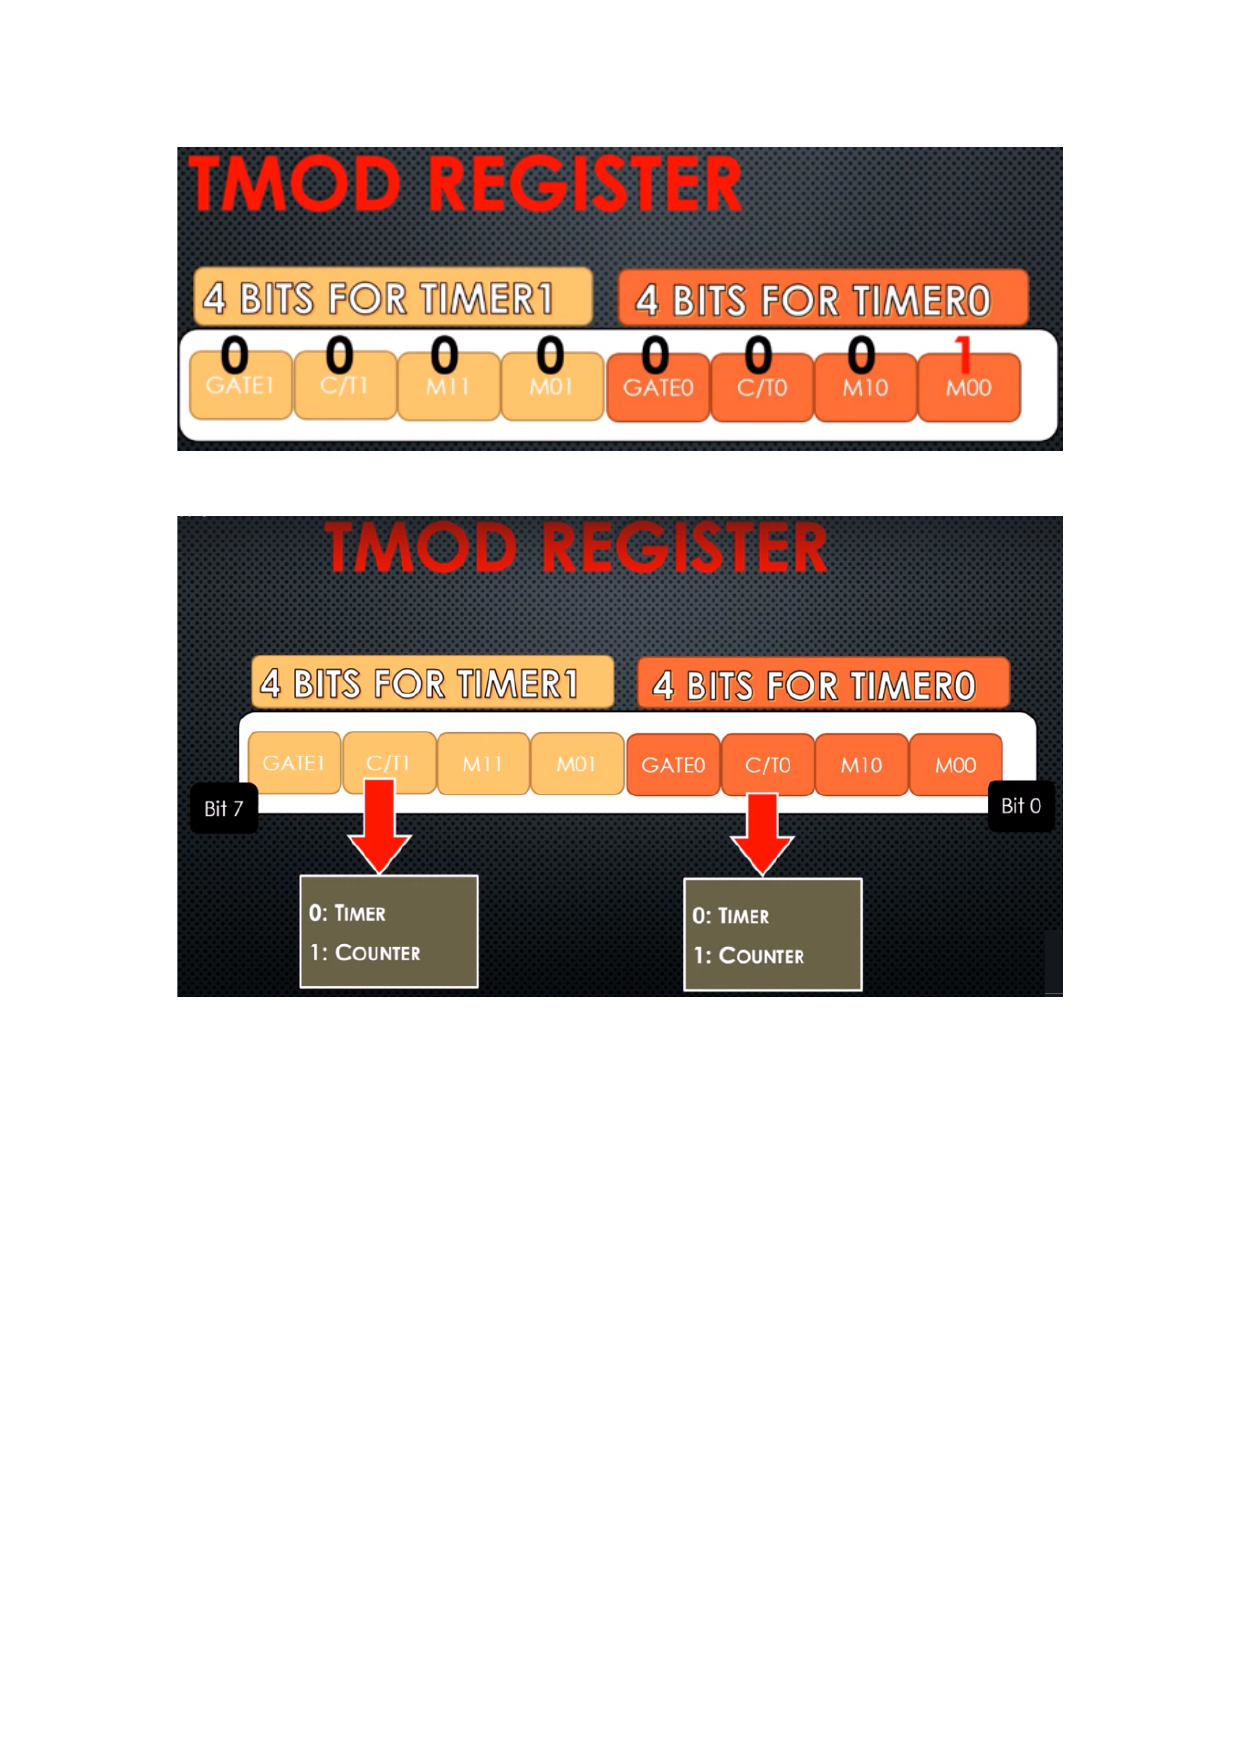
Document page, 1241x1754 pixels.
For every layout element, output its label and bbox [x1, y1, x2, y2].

picture [177, 147, 1063, 451]
picture [177, 516, 1063, 997]
